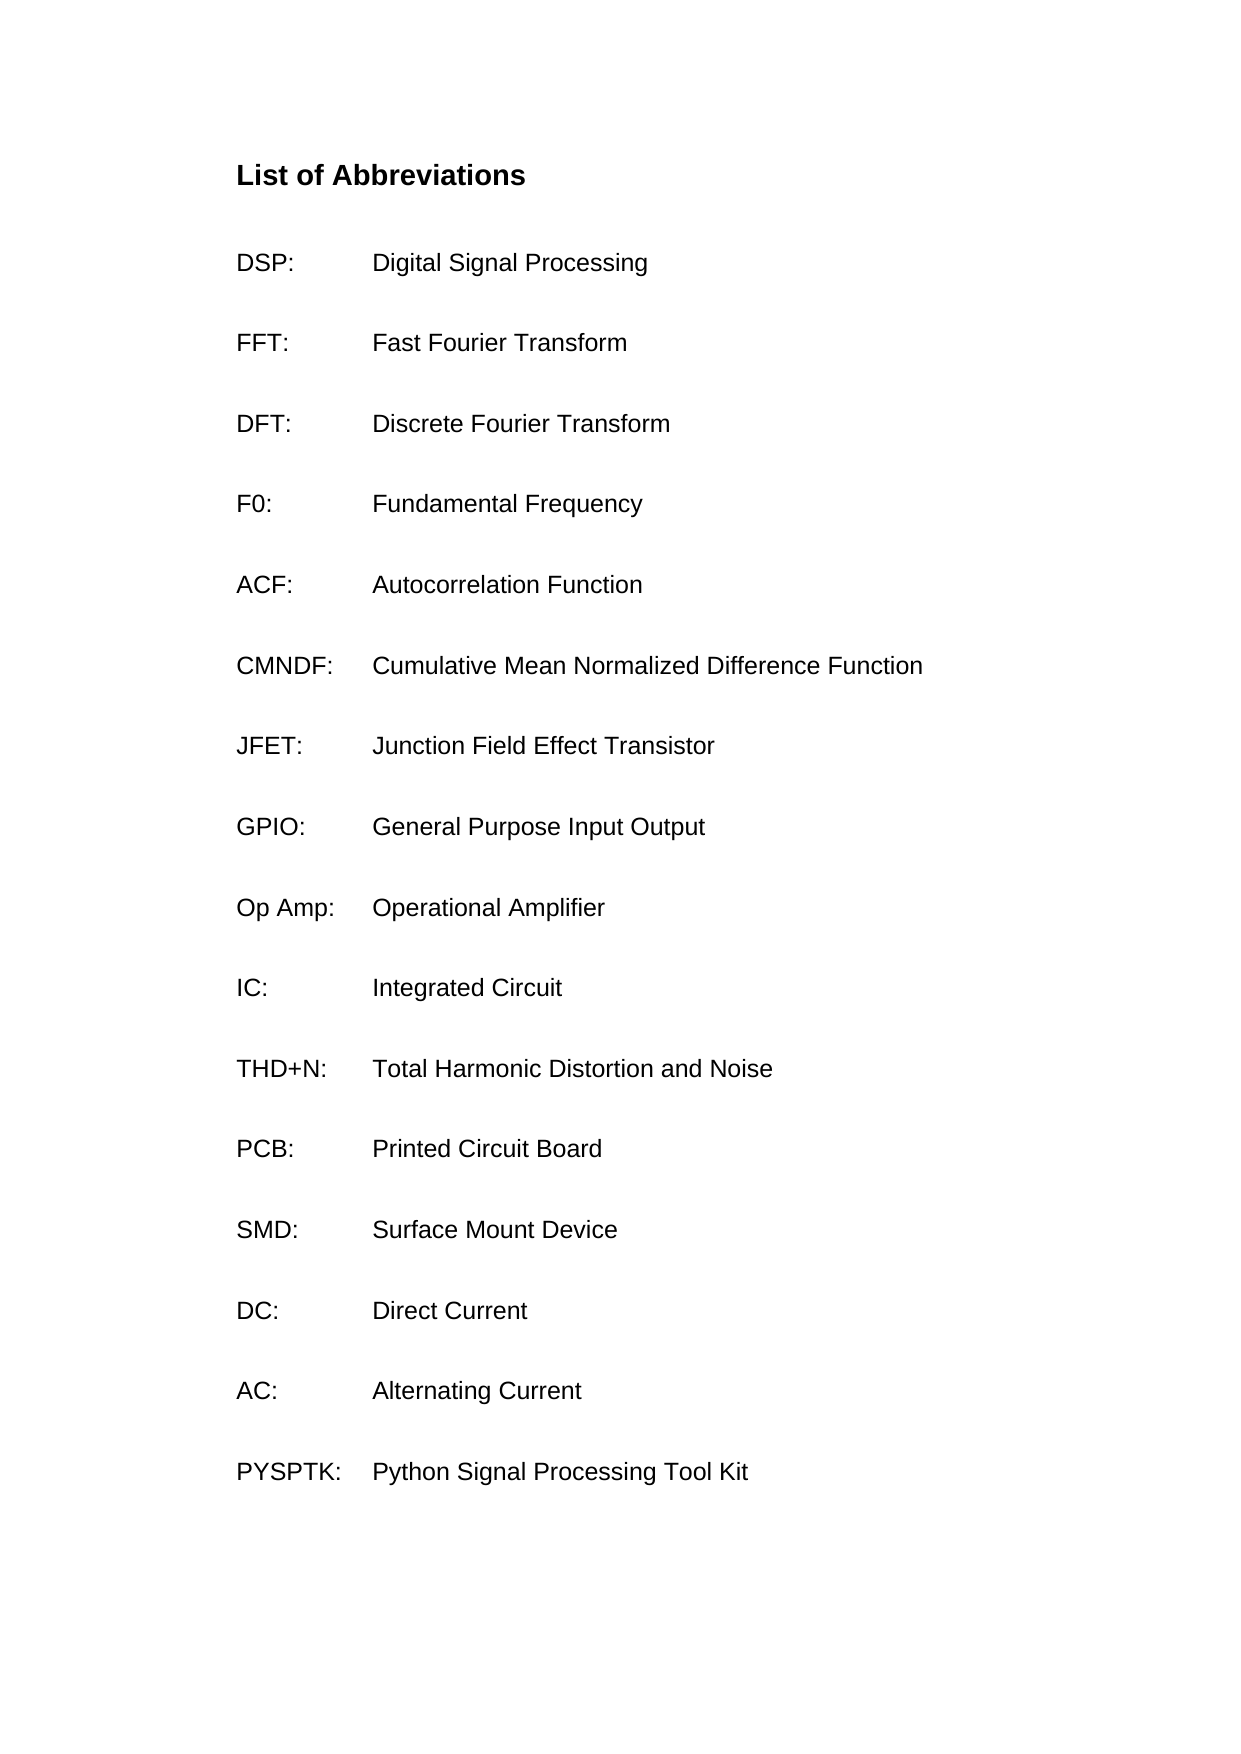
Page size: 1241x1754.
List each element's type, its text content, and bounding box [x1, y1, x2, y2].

list GPIO: General Purpose Input Output [236, 812, 1122, 841]
list PCB: Printed Circuit Board [236, 1134, 1122, 1163]
subtitle List of Abbreviations [236, 158, 1122, 191]
list DSP: Digital Signal Processing [236, 248, 1122, 276]
list THD+N: Total Harmonic Distortion and Noise [236, 1054, 1122, 1083]
list CMNDF: Cumulative Mean Normalized Difference Function [236, 651, 1122, 679]
list DFT: Discrete Fourier Transform [236, 409, 1122, 438]
list AC: Alternating Current [236, 1376, 1122, 1405]
list DC: Direct Current [236, 1296, 1122, 1324]
list SMD: Surface Mount Device [236, 1215, 1122, 1244]
list Op Amp: Operational Amplifier [236, 893, 1122, 921]
list PYSPTK: Python Signal Processing Tool Kit [236, 1457, 1122, 1486]
list JFET: Junction Field Effect Transistor [236, 731, 1122, 760]
list ACF: Autocorrelation Function [236, 570, 1122, 599]
list IC: Integrated Circuit [236, 973, 1122, 1002]
list F0: Fundamental Frequency [236, 489, 1122, 518]
list FFT: Fast Fourier Transform [236, 328, 1122, 357]
